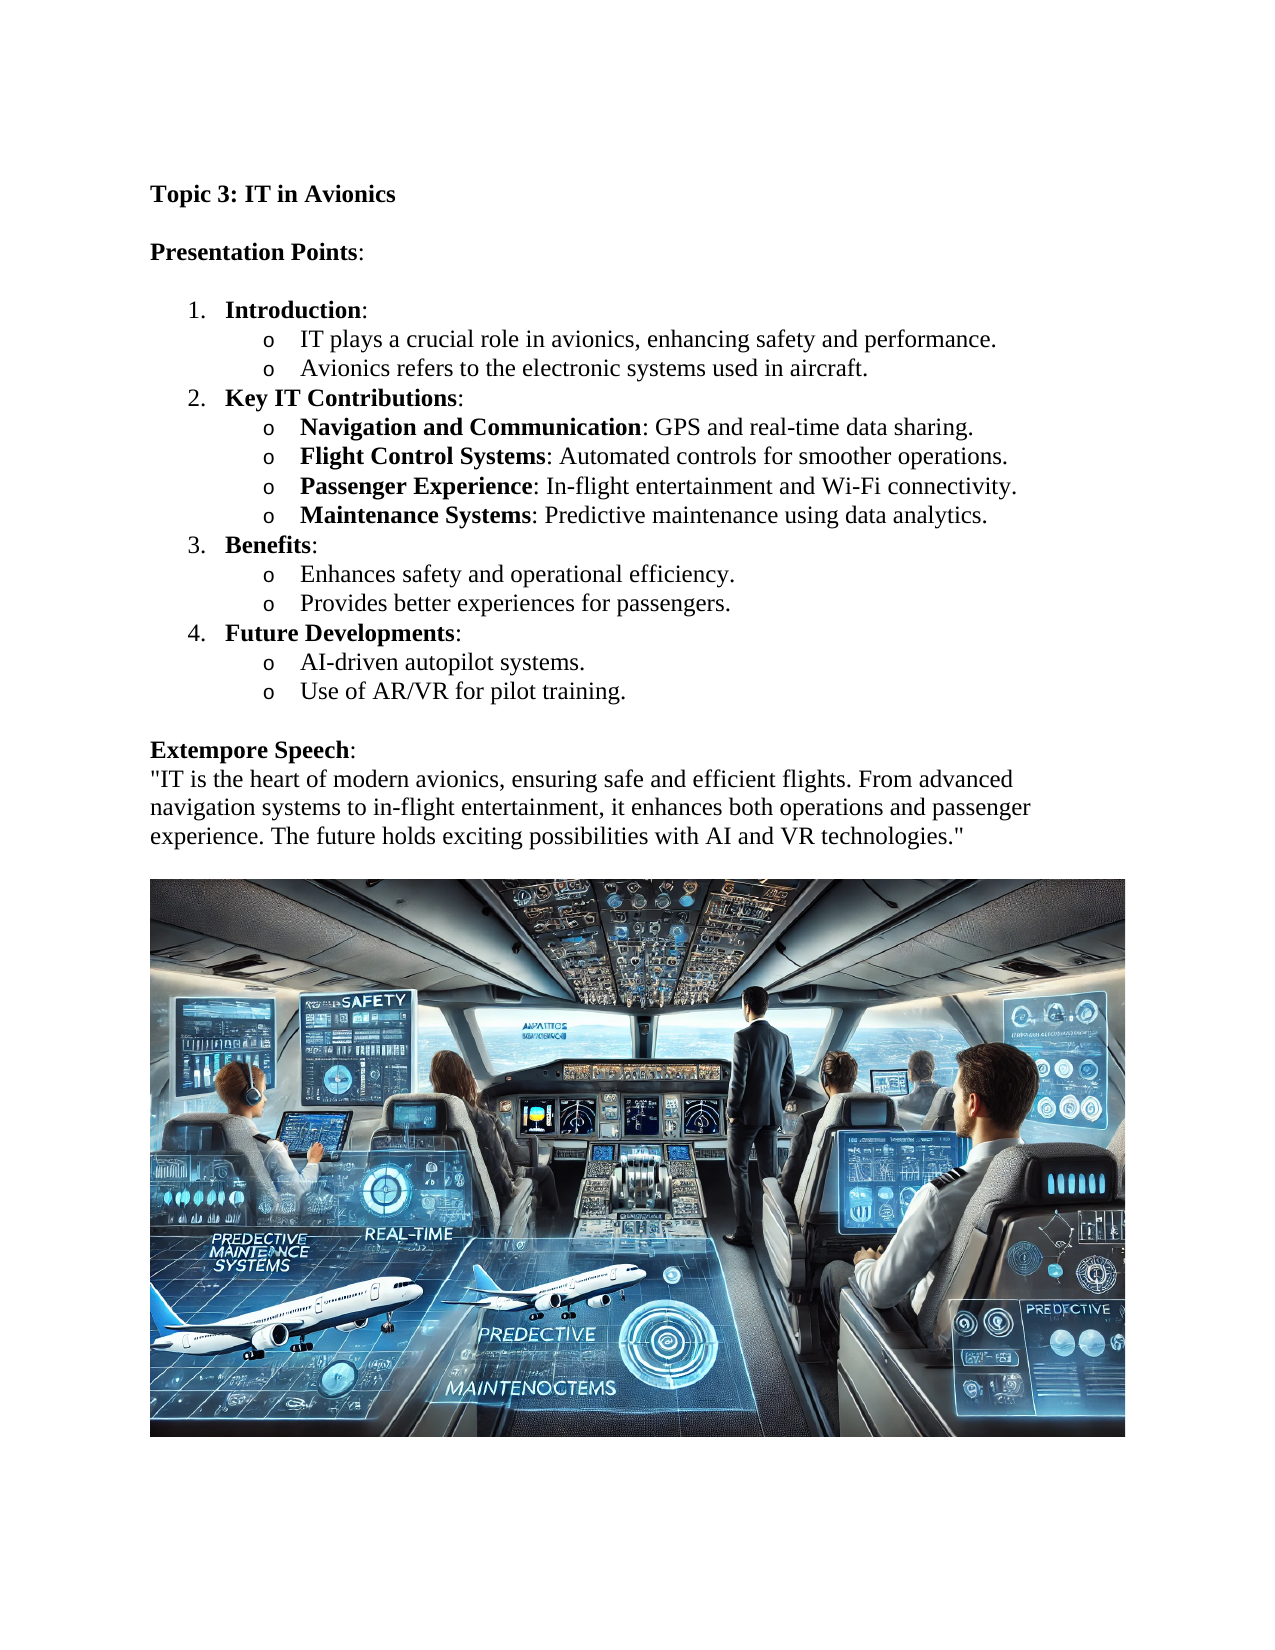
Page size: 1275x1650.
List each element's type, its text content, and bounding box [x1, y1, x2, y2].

text Topic 3: IT in Avionics [150, 179, 1125, 208]
list AI-driven autopilot systems. [262, 647, 1125, 676]
list Passenger Experience: In-flight entertainment and Wi-Fi connectivity. [262, 471, 1125, 500]
list Enhances safety and operational efficiency. [262, 559, 1125, 588]
list Flight Control Systems: Automated controls for smoother operations. [262, 441, 1125, 471]
list Use of AR/VR for pilot training. [262, 676, 1125, 706]
list Introduction: [187, 295, 1125, 324]
list Avionics refers to the electronic systems used in aircraft. [262, 353, 1125, 383]
picture [150, 879, 1125, 1437]
text Extempore Speech: "IT is the heart of modern avionics, ensuring safe and efficient flights. From advanced navigation systems to in-flight entertainment, it enhances both operations and passenger experience. The future holds exciting possibilities with AI and VR technologies." [150, 735, 1125, 850]
list Provides better experiences for passengers. [262, 588, 1125, 618]
list Maintenance Systems: Predictive maintenance using data analytics. [262, 500, 1125, 530]
list IT plays a crucial role in avionics, enhancing safety and performance. [262, 324, 1125, 353]
list Benefits: [187, 530, 1125, 559]
text Presentation Points: [150, 237, 1125, 266]
list Navigation and Communication: GPS and real-time data sharing. [262, 412, 1125, 441]
list Key IT Contributions: [187, 383, 1125, 412]
list Future Developments: [187, 618, 1125, 647]
